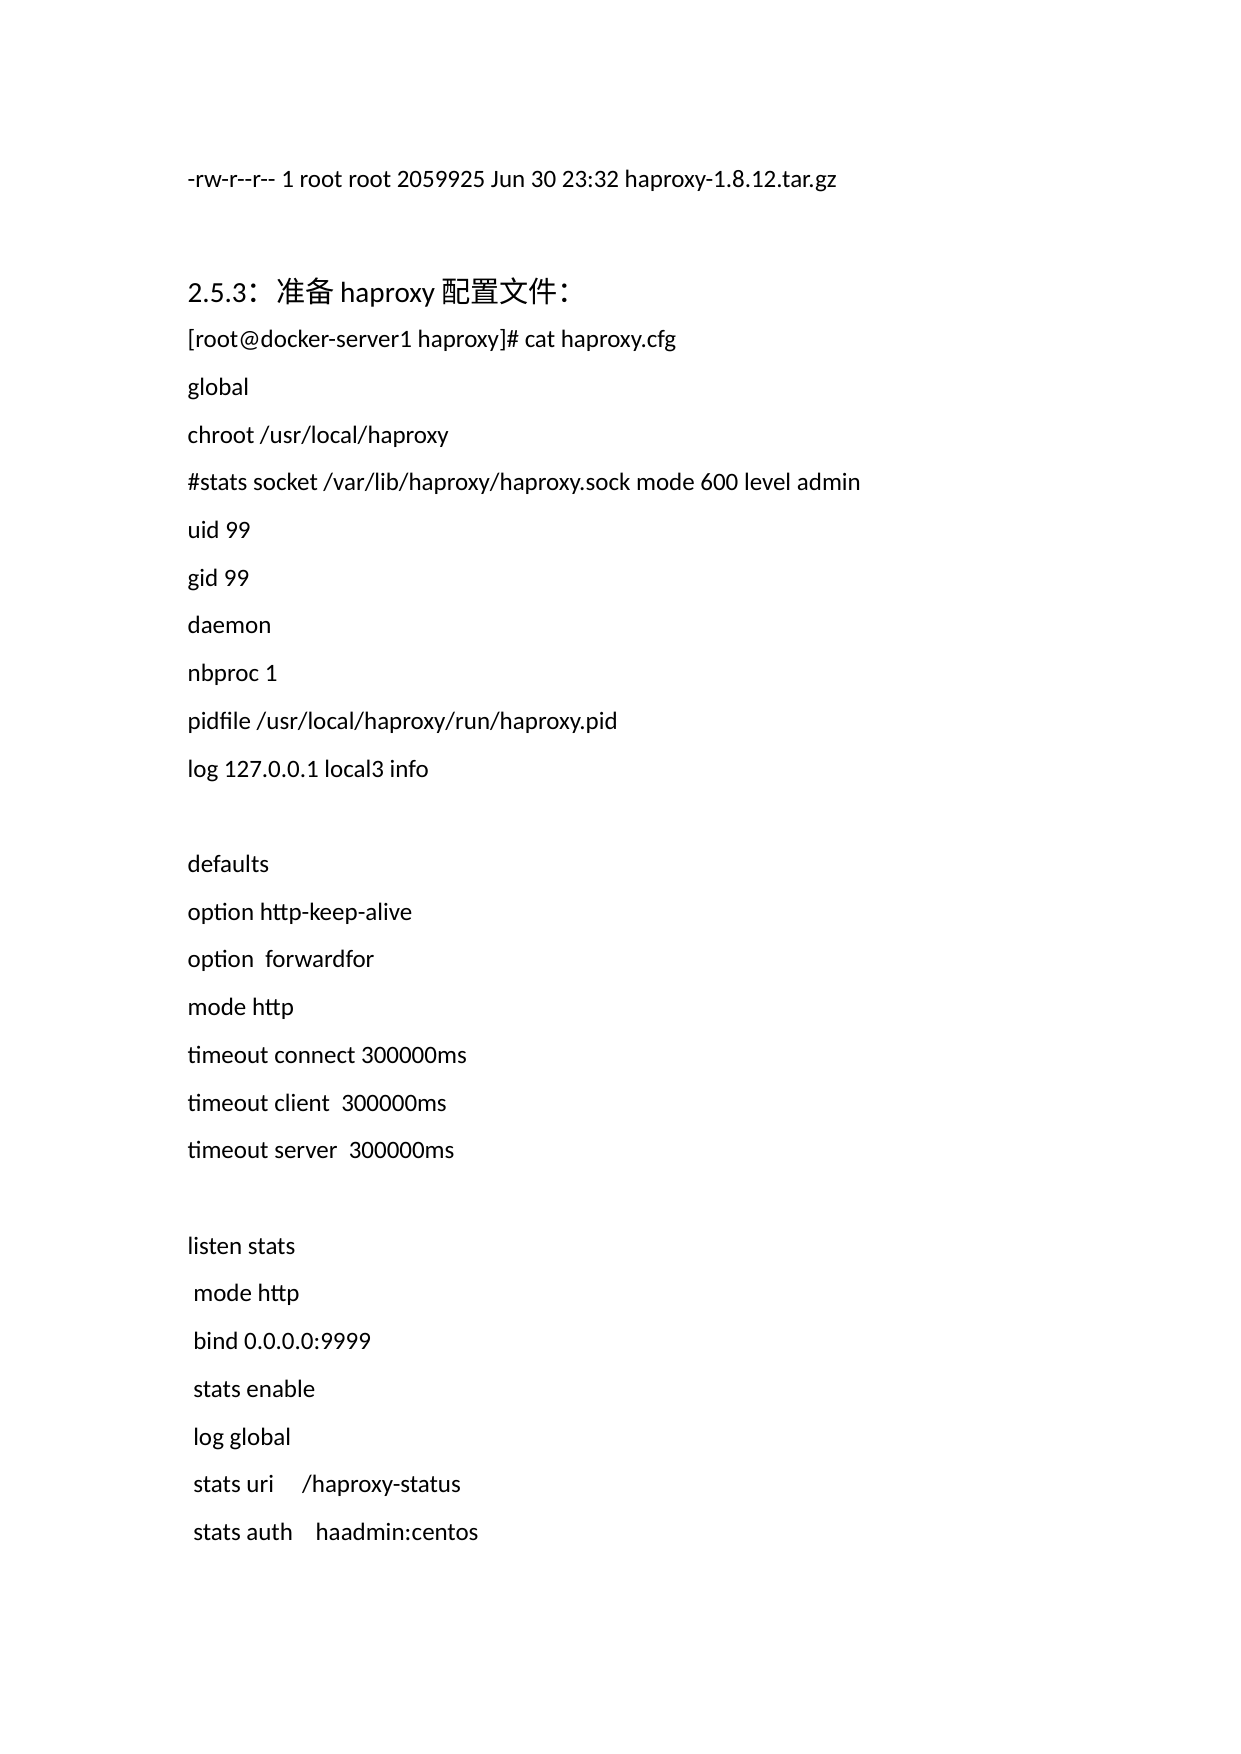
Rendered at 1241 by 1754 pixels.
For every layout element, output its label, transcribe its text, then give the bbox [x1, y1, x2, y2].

text timeout server 300000ms [187, 1133, 1053, 1166]
text pidfile /usr/local/haproxy/run/haproxy.pid [187, 704, 1053, 737]
text uid 99 [187, 513, 1053, 546]
text -rw-r--r-- 1 root root 2059925 Jun 30 23:32 haproxy-1.8.12.tar.gz [187, 162, 1053, 194]
text timeout connect 300000ms [187, 1038, 1053, 1071]
text defaults [187, 847, 1053, 880]
text daemon [187, 609, 1053, 641]
text stats enable [187, 1372, 1053, 1404]
text option forwardfor [187, 943, 1053, 975]
text mode http [187, 1277, 1053, 1309]
text timeout client 300000ms [187, 1086, 1053, 1118]
text [root@docker-server1 haproxy]# cat haproxy.cfg [187, 322, 1053, 355]
text listen stats [187, 1229, 1053, 1261]
text option http-keep-alive [187, 895, 1053, 927]
text nbproc 1 [187, 656, 1053, 689]
text mode http [187, 990, 1053, 1023]
text chroot /usr/local/haproxy [187, 418, 1053, 450]
text stats uri /haproxy-status [187, 1467, 1053, 1500]
subtitle 2.5.3：准备haproxy配置文件： [187, 257, 1053, 322]
text #stats socket /var/lib/haproxy/haproxy.sock mode 600 level admin [187, 466, 1053, 498]
text log global [187, 1420, 1053, 1452]
text bind 0.0.0.0:9999 [187, 1324, 1053, 1357]
text global [187, 370, 1053, 403]
text log 127.0.0.1 local3 info [187, 752, 1053, 784]
text gid 99 [187, 561, 1053, 593]
text stats auth haadmin:centos [187, 1515, 1053, 1548]
